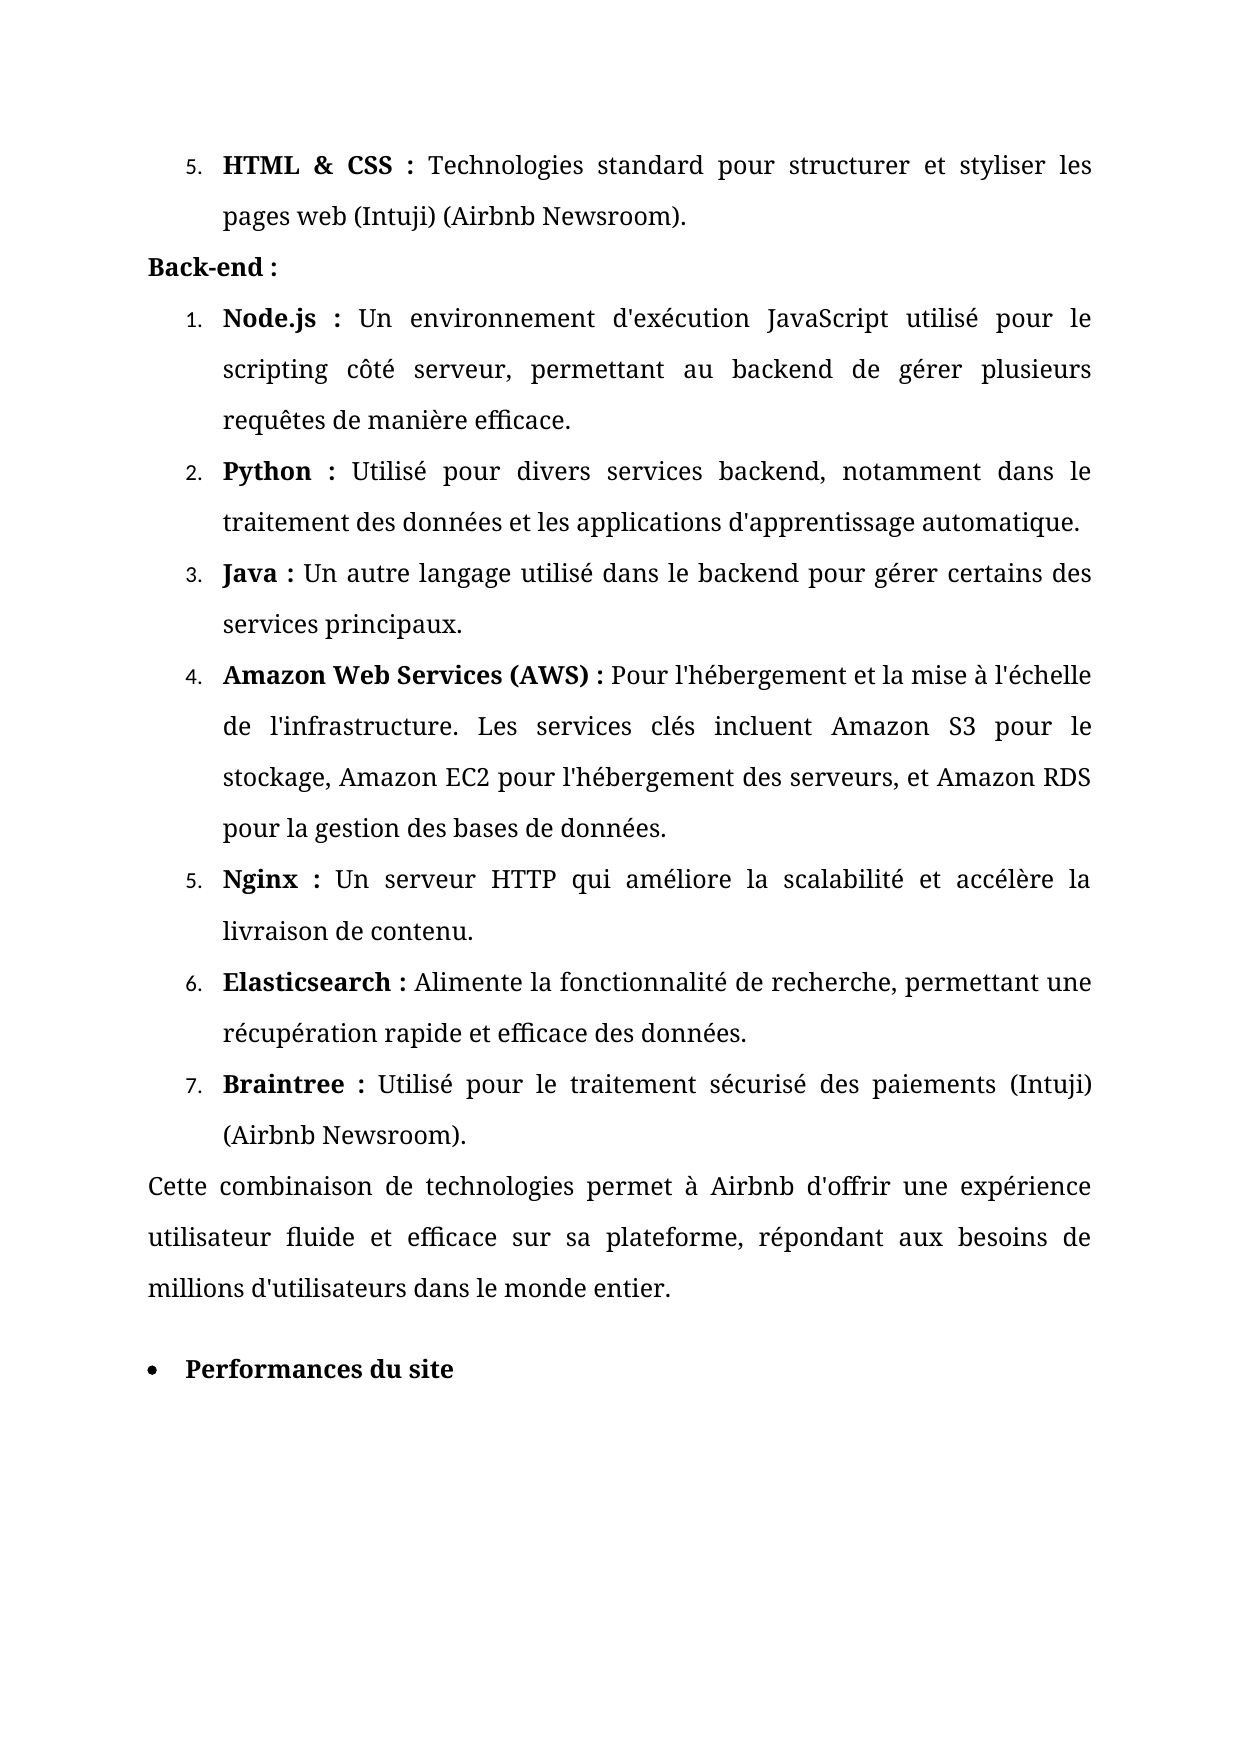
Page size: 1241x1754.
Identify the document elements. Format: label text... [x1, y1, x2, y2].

list Braintree : Utilisé pour le traitement sécurisé des paiements​ (Intuji)​​ (Airbnb Newsroom)​. [185, 1066, 1093, 1151]
text Back-end : [148, 250, 1093, 284]
text Cette combinaison de technologies permet à Airbnb d'offrir une expérience utilisateur fluide et efficace sur sa plateforme, répondant aux besoins de millions d'utilisateurs dans le monde entier. [148, 1168, 1093, 1304]
list HTML & CSS : Technologies standard pour structurer et styliser les pages web​ (Intuji)​​ (Airbnb Newsroom)​. [185, 148, 1093, 233]
list Node.js : Un environnement d'exécution JavaScript utilisé pour le scripting côté serveur, permettant au backend de gérer plusieurs requêtes de manière efficace. [185, 301, 1093, 437]
list Java : Un autre langage utilisé dans le backend pour gérer certains des services principaux. [185, 556, 1093, 641]
list Amazon Web Services (AWS) : Pour l'hébergement et la mise à l'échelle de l'infrastructure. Les services clés incluent Amazon S3 pour le stockage, Amazon EC2 pour l'hébergement des serveurs, et Amazon RDS pour la gestion des bases de données. [185, 658, 1093, 845]
list Nginx : Un serveur HTTP qui améliore la scalabilité et accélère la livraison de contenu. [185, 862, 1093, 947]
list Elasticsearch : Alimente la fonctionnalité de recherche, permettant une récupération rapide et efficace des données. [185, 964, 1093, 1049]
list Python : Utilisé pour divers services backend, notamment dans le traitement des données et les applications d'apprentissage automatique. [185, 454, 1093, 539]
list Performances du site [148, 1352, 1093, 1386]
